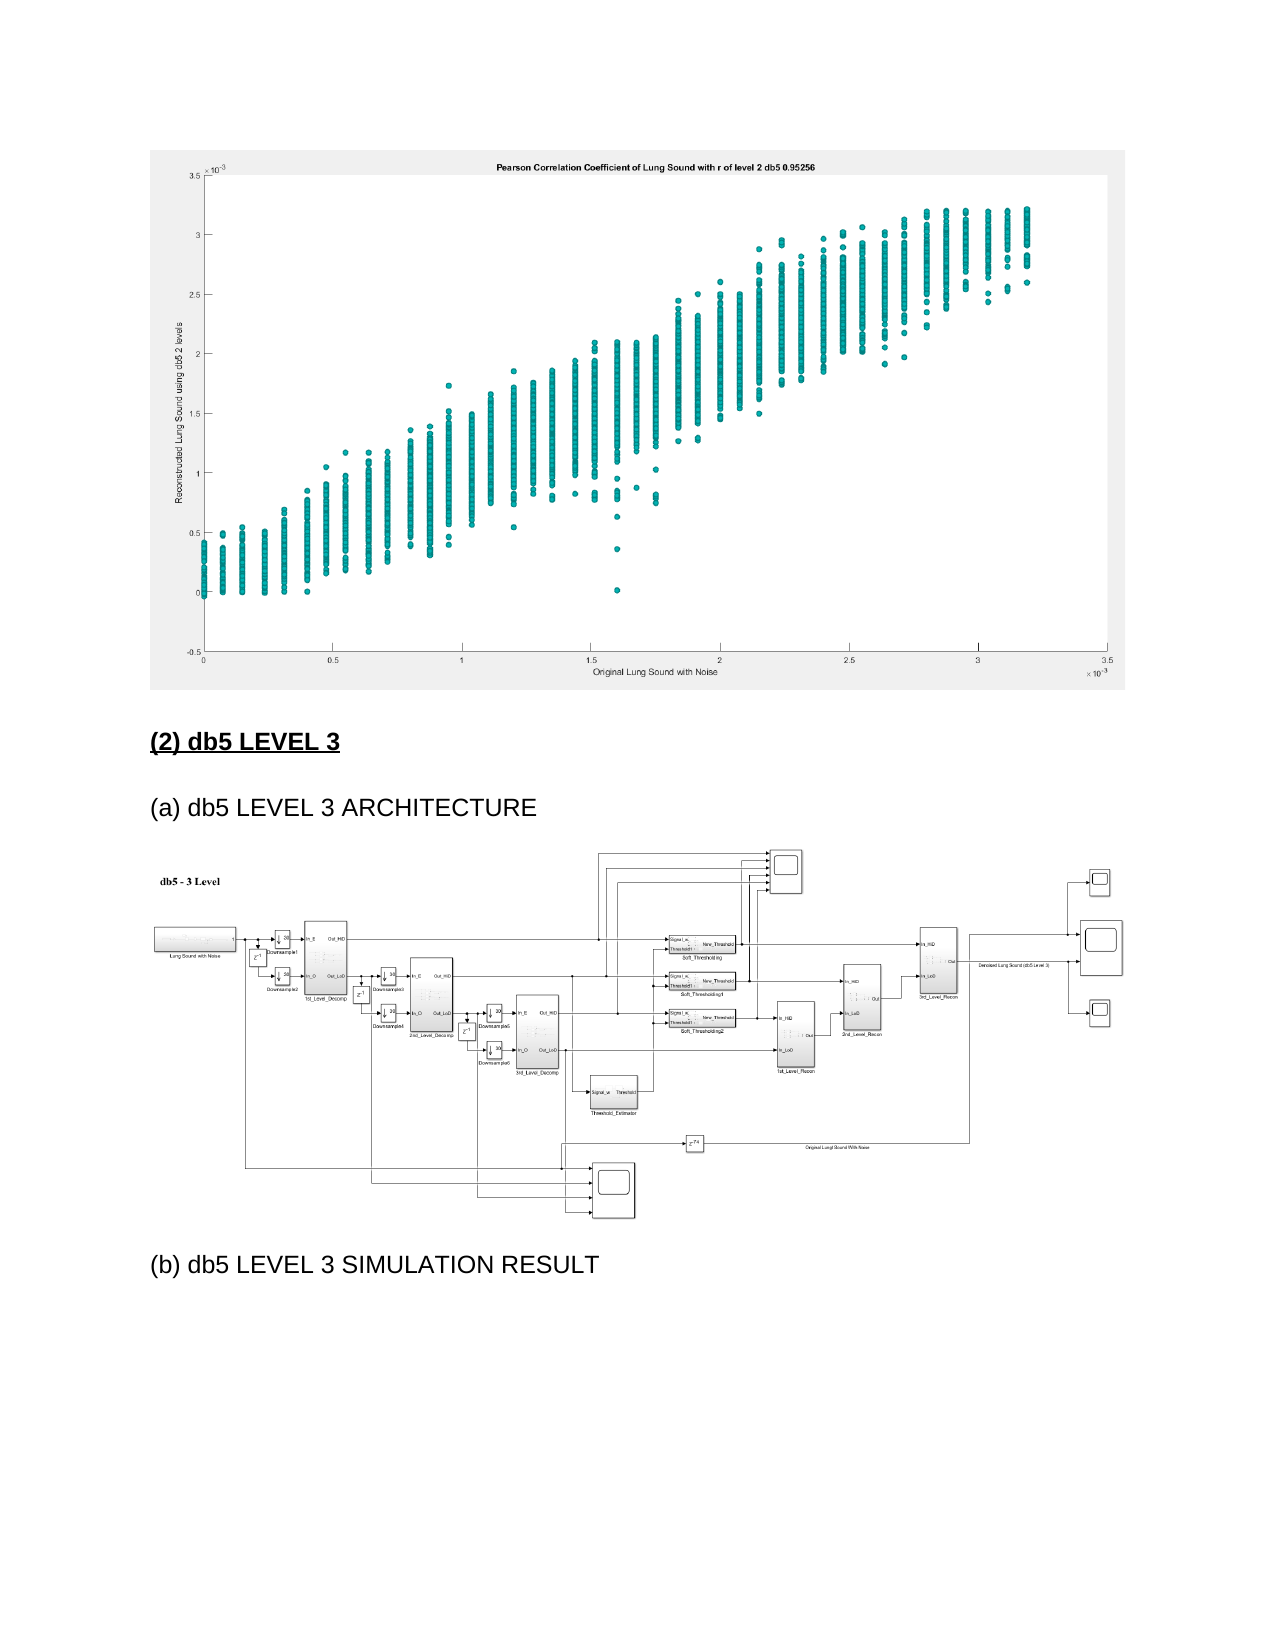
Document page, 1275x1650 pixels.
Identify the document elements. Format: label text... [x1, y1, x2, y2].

text (2) db5 LEVEL 3 [150, 726, 1125, 755]
picture [150, 150, 1125, 690]
text (b) db5 LEVEL 3 SIMULATION RESULT [150, 1250, 1125, 1279]
picture [150, 825, 1125, 1247]
text (a) db5 LEVEL 3 ARCHITECTURE [150, 792, 1125, 821]
